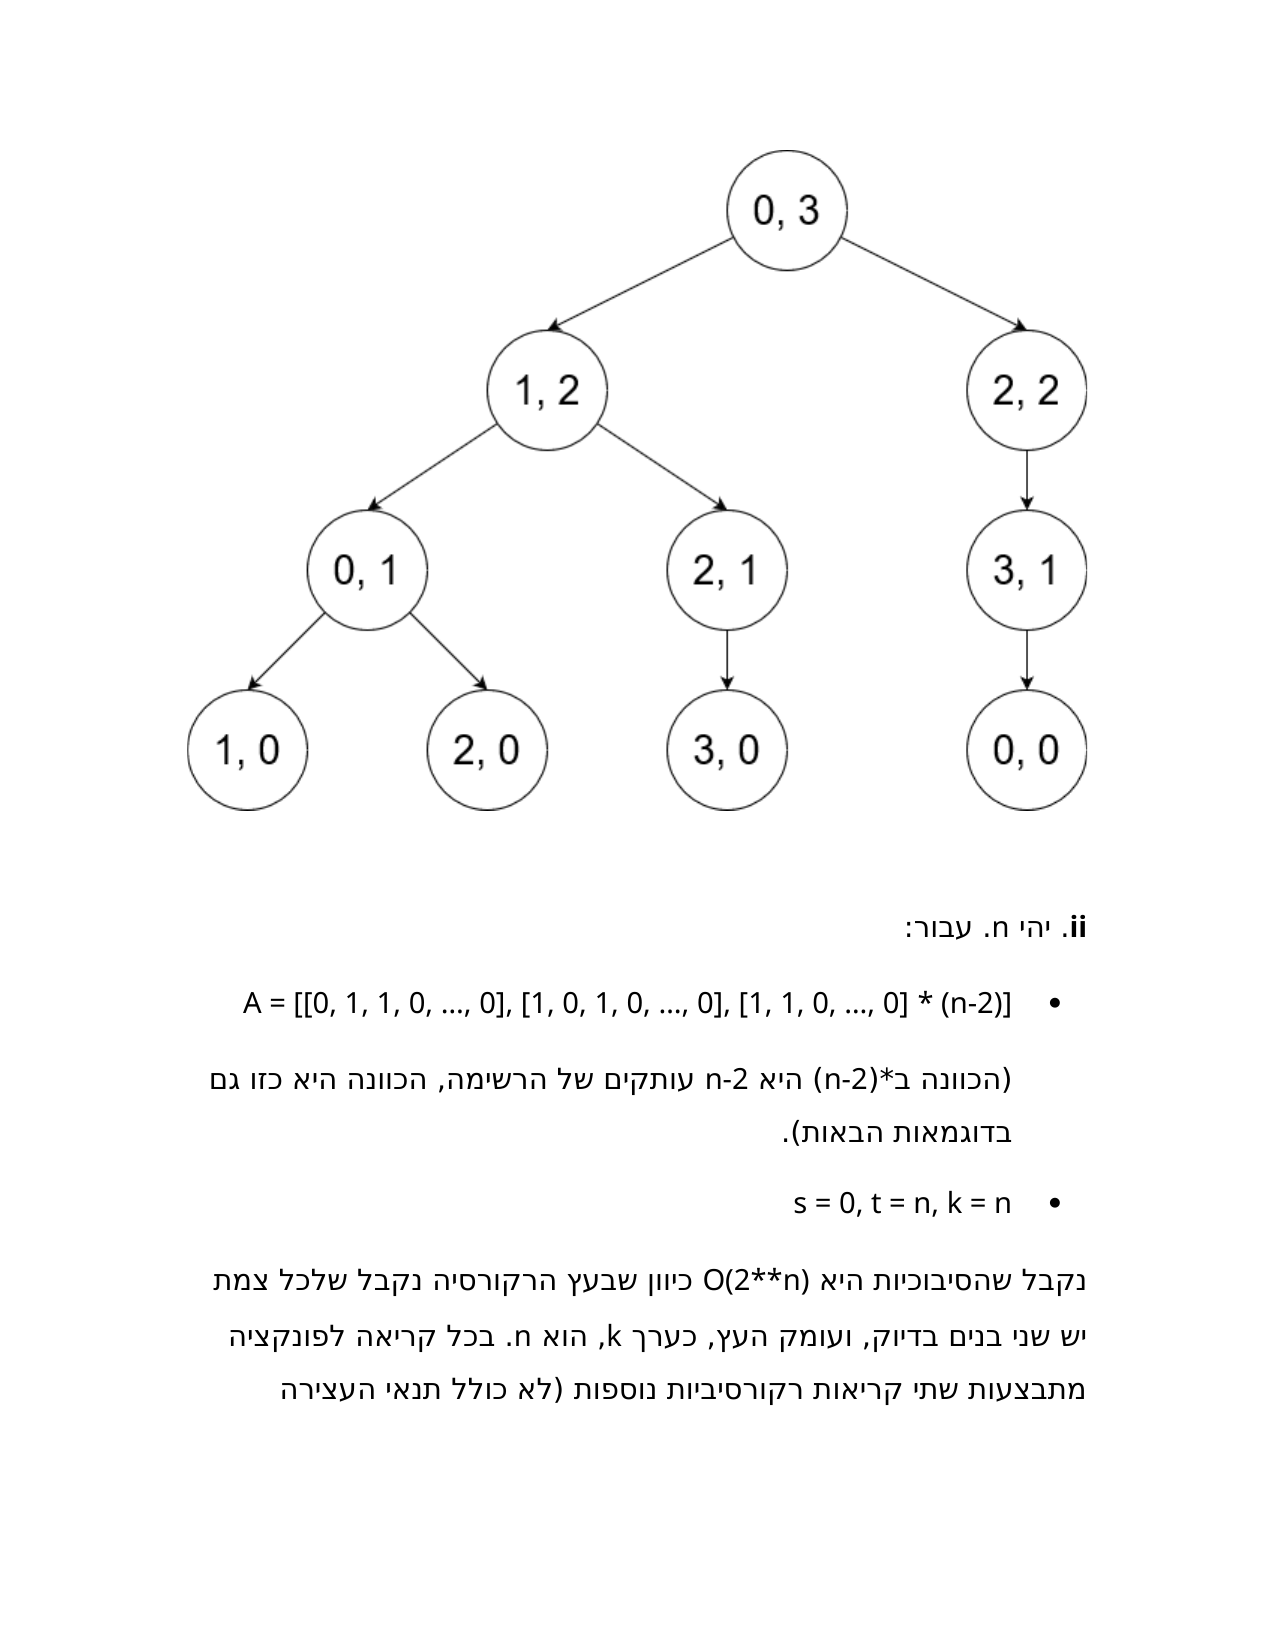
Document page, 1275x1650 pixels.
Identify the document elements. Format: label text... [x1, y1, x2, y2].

list A = [[0, 1, 1, 0, …, 0], [1, 0, 1, 0, …, 0], [1, 1, 0, …, 0] * (n-2)] [187, 982, 1050, 1022]
list s = 0, t = n, k = n [187, 1183, 1050, 1222]
picture [187, 150, 1088, 811]
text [187, 1259, 1087, 1406]
text (הכוונה ב*(n-2) היא n-2 עותקים של הרשימה, הכוונה היא כזו גם בדוגמאות הבאות). [187, 1058, 1012, 1149]
text ii. יהי n. עבור: [187, 906, 1087, 946]
